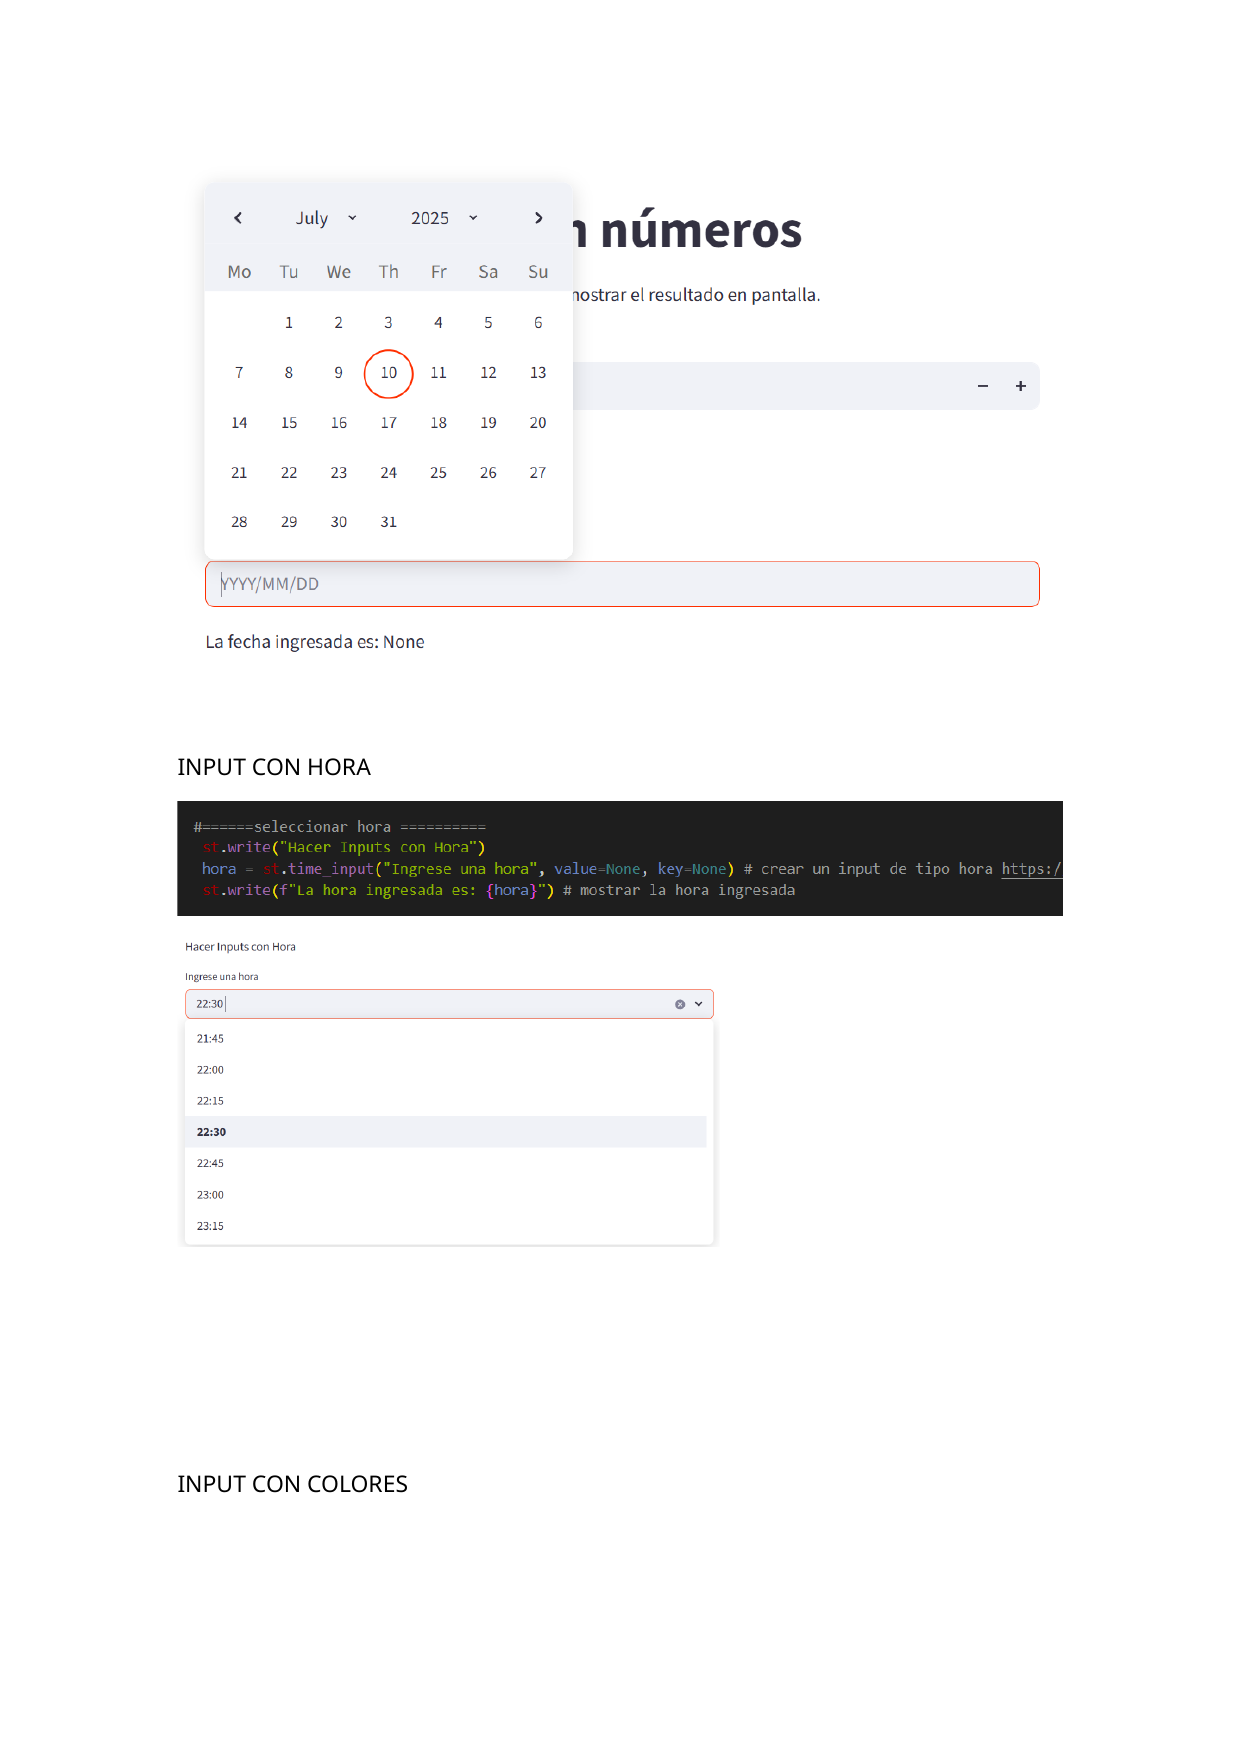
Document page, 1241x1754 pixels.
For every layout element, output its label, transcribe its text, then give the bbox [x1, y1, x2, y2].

picture [177, 935, 720, 1247]
picture [177, 801, 1063, 916]
picture [177, 147, 1063, 681]
text INPUT CON HORA [177, 751, 1063, 782]
text INPUT CON COLORES [177, 1467, 1063, 1499]
